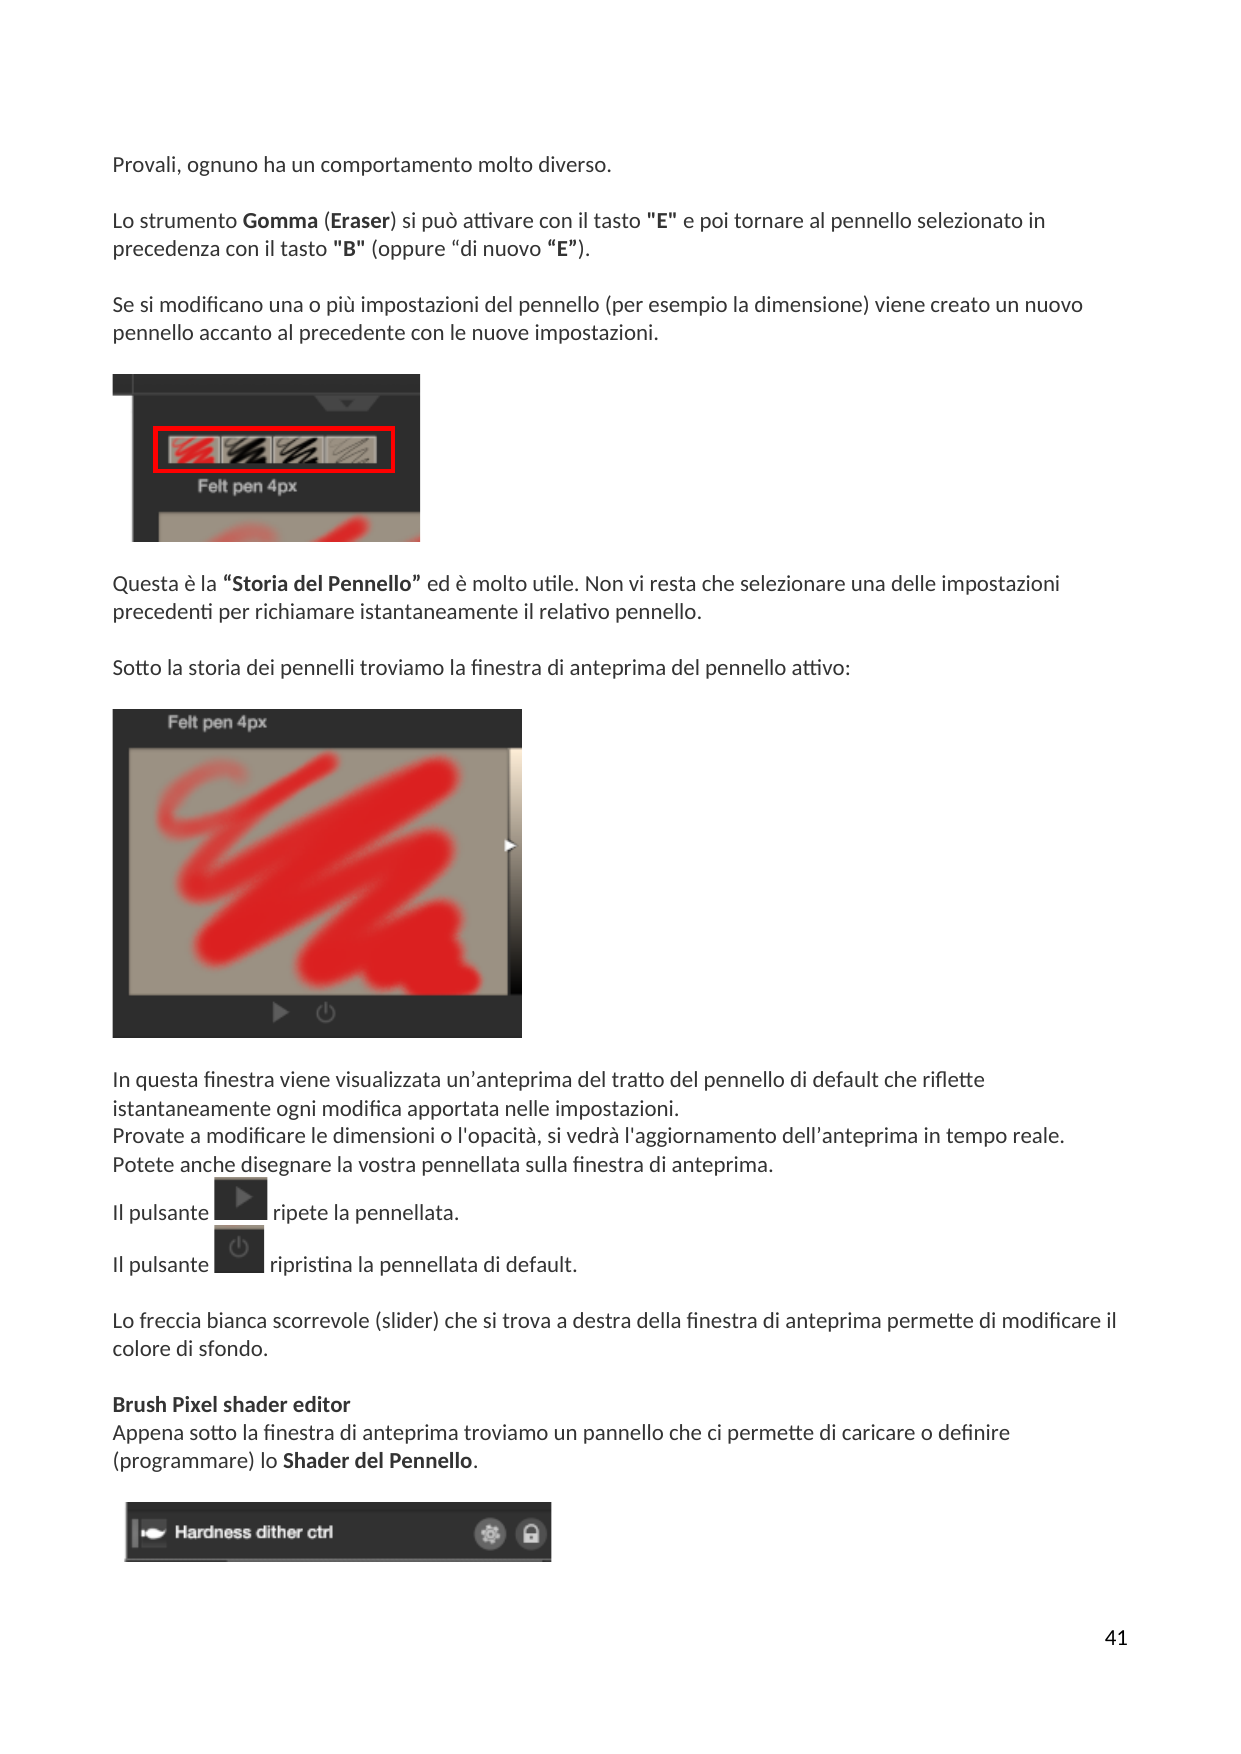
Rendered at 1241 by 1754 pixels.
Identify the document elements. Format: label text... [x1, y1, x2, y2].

text Potete anche disegnare la vostra pennellata sulla finestra di anteprima. [112, 1150, 1128, 1178]
picture [214, 1177, 268, 1220]
text Il pulsante ripete la pennellata. [112, 1178, 1128, 1226]
text Sotto la storia dei pennelli troviamo la finestra di anteprima del pennello attivo: [112, 653, 1128, 681]
picture [112, 709, 522, 1038]
text Il pulsante ripristina la pennellata di default. [112, 1226, 1128, 1278]
text Brush Pixel shader editor [112, 1390, 1128, 1418]
picture [214, 1225, 265, 1273]
text Appena sotto la finestra di anteprima troviamo un pannello che ci permette di caricare o definire (programmare) lo Shader del Pennello. [112, 1418, 1128, 1474]
picture [112, 1502, 552, 1562]
text Lo strumento Gomma (Eraser) si può attivare con il tasto "E" e poi tornare al pennello selezionato in precedenza con il tasto "B" (oppure “di nuovo “E”). Se si modificano una o più impostazioni del pennello (per esempio la dimensione) viene creato un nuovo pennello accanto al precedente con le nuove impostazioni. Questa è la “Storia del Pennello” ed è molto utile. Non vi resta che selezionare una delle impostazioni precedenti per richiamare istantaneamente il relativo pennello. [112, 206, 1128, 653]
text Lo freccia bianca scorrevole (slider) che si trova a destra della finestra di anteprima permette di modificare il colore di sfondo. [112, 1306, 1128, 1362]
text In questa finestra viene visualizzata un’anteprima del tratto del pennello di default che riflette istantaneamente ogni modifica apportata nelle impostazioni. Provate a modificare le dimensioni o l'opacità, si vedrà l'aggiornamento dell’anteprima in tempo reale. [112, 1038, 1128, 1150]
picture [112, 374, 421, 542]
text Provali, ognuno ha un comportamento molto diverso. [112, 150, 1128, 178]
